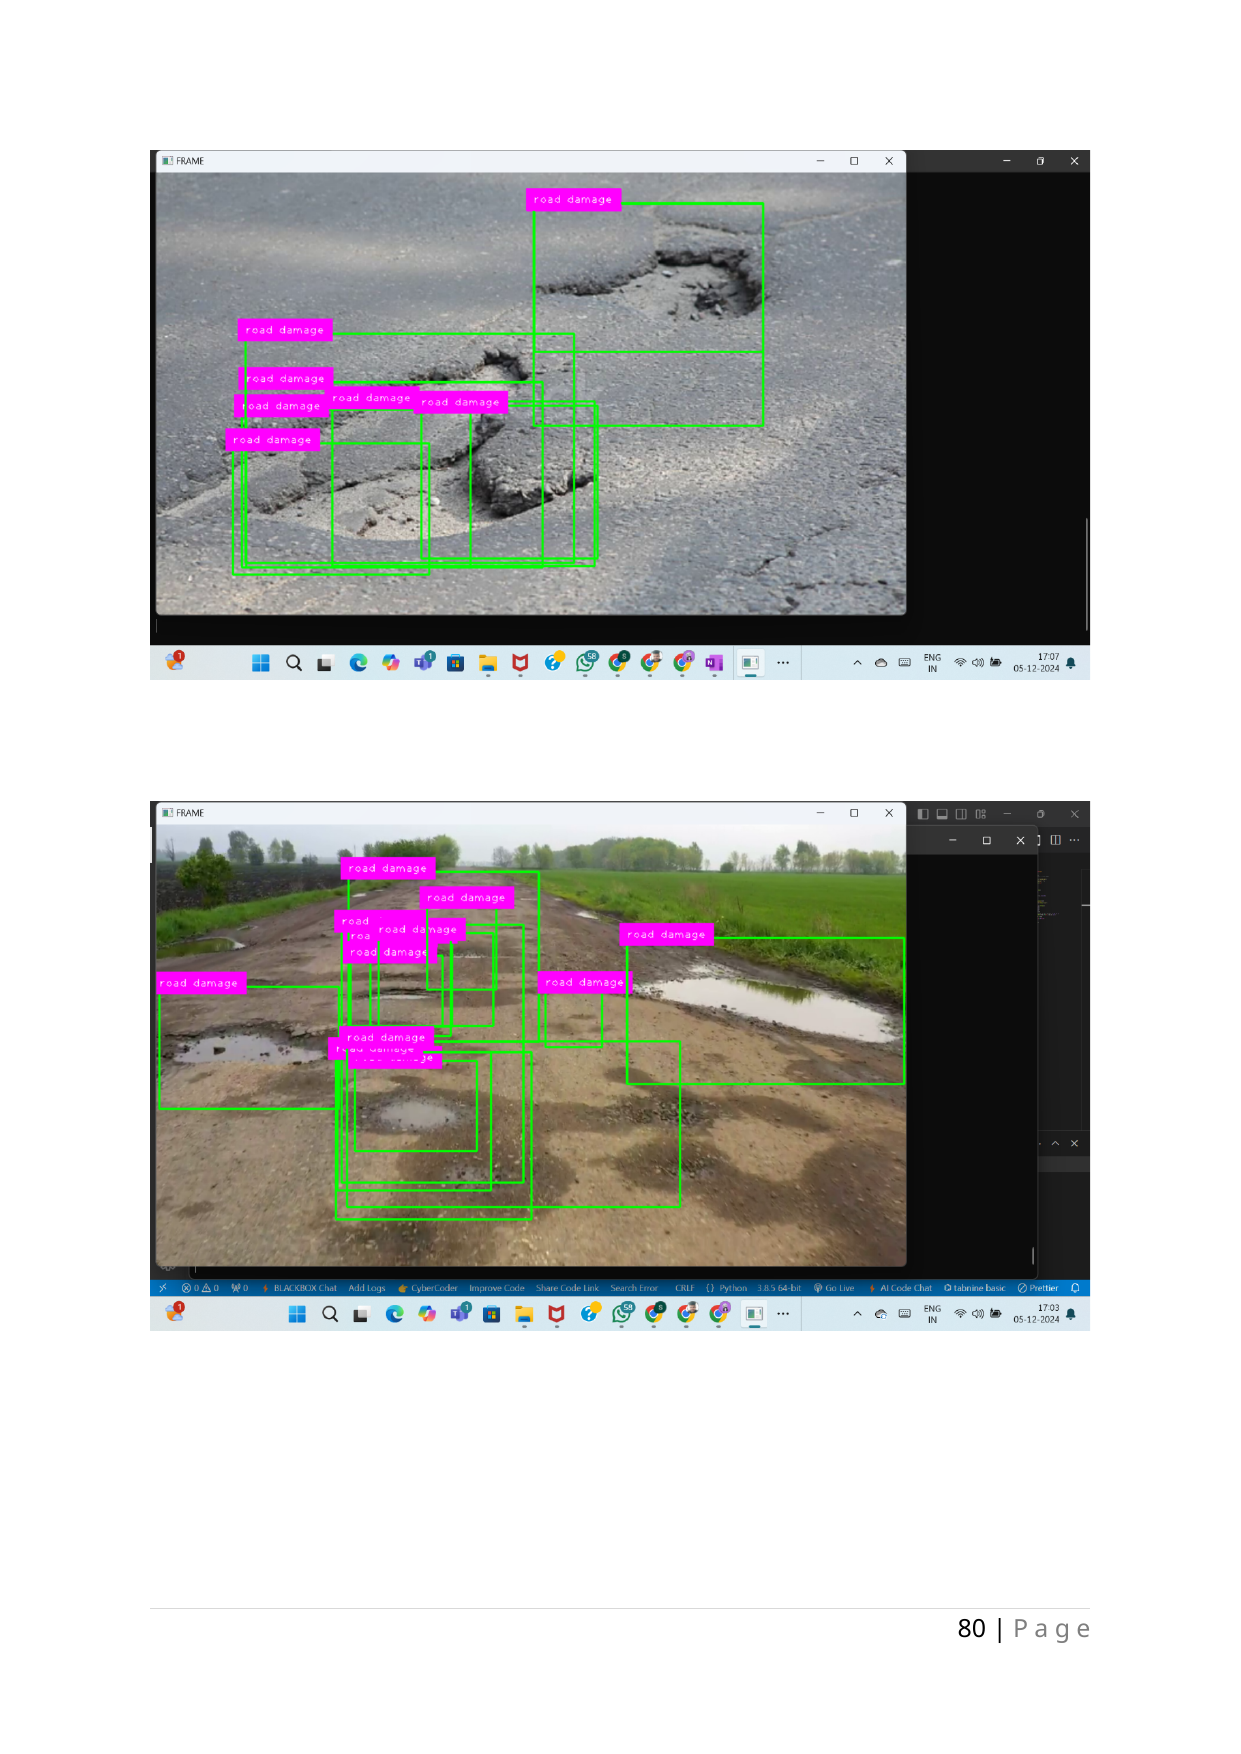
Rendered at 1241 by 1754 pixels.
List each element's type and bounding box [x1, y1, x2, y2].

picture [150, 150, 1091, 680]
picture [150, 801, 1091, 1331]
